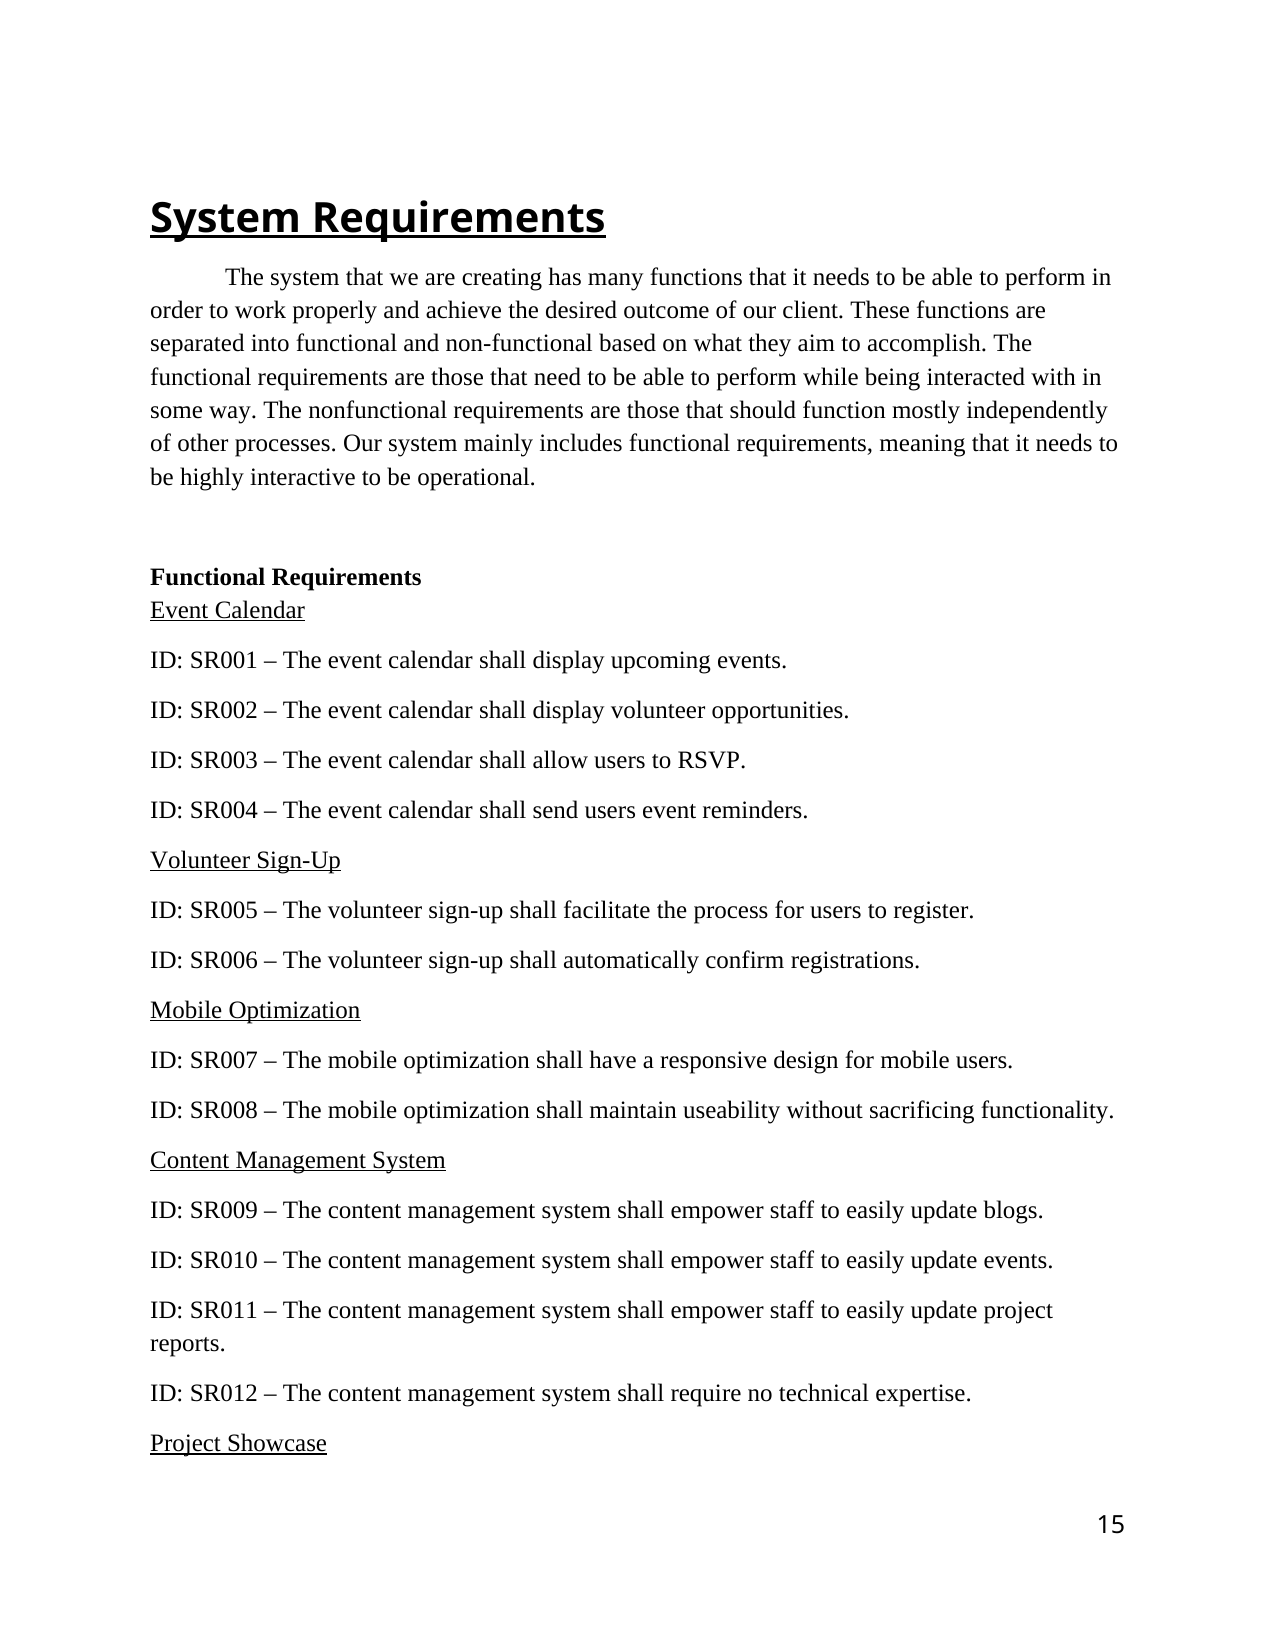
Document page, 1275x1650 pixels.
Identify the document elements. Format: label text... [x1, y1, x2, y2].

text Project Showcase [150, 1428, 1125, 1457]
text ID: SR003 – The event calendar shall allow users to RSVP. [150, 745, 1125, 774]
text Content Management System [150, 1145, 1125, 1174]
text Functional Requirements Event Calendar [150, 562, 1125, 624]
text ID: SR007 – The mobile optimization shall have a responsive design for mobile users. [150, 1045, 1125, 1074]
subtitle System Requirements [150, 187, 1125, 244]
text ID: SR006 – The volunteer sign-up shall automatically confirm registrations. [150, 945, 1125, 974]
text ID: SR010 – The content management system shall empower staff to easily update events. [150, 1245, 1125, 1274]
text ID: SR001 – The event calendar shall display upcoming events. [150, 645, 1125, 674]
text ID: SR008 – The mobile optimization shall maintain useability without sacrificing functionality. [150, 1095, 1125, 1124]
text ID: SR011 – The content management system shall empower staff to easily update project reports. [150, 1295, 1125, 1357]
text ID: SR012 – The content management system shall require no technical expertise. [150, 1378, 1125, 1407]
text ID: SR009 – The content management system shall empower staff to easily update blogs. [150, 1195, 1125, 1224]
text ID: SR004 – The event calendar shall send users event reminders. [150, 795, 1125, 824]
text Volunteer Sign-Up [150, 845, 1125, 874]
text The system that we are creating has many functions that it needs to be able to perform in order to work properly and achieve the desired outcome of our client. These functions are separated into functional and non-functional based on what they aim to accomplish. The functional requirements are those that need to be able to perform while being interacted with in some way. The nonfunctional requirements are those that should function mostly independently of other processes. Our system mainly includes functional requirements, meaning that it needs to be highly interactive to be operational. [150, 262, 1125, 490]
text ID: SR005 – The volunteer sign-up shall facilitate the process for users to register. [150, 895, 1125, 924]
text Mobile Optimization [150, 995, 1125, 1024]
text ID: SR002 – The event calendar shall display volunteer opportunities. [150, 695, 1125, 724]
